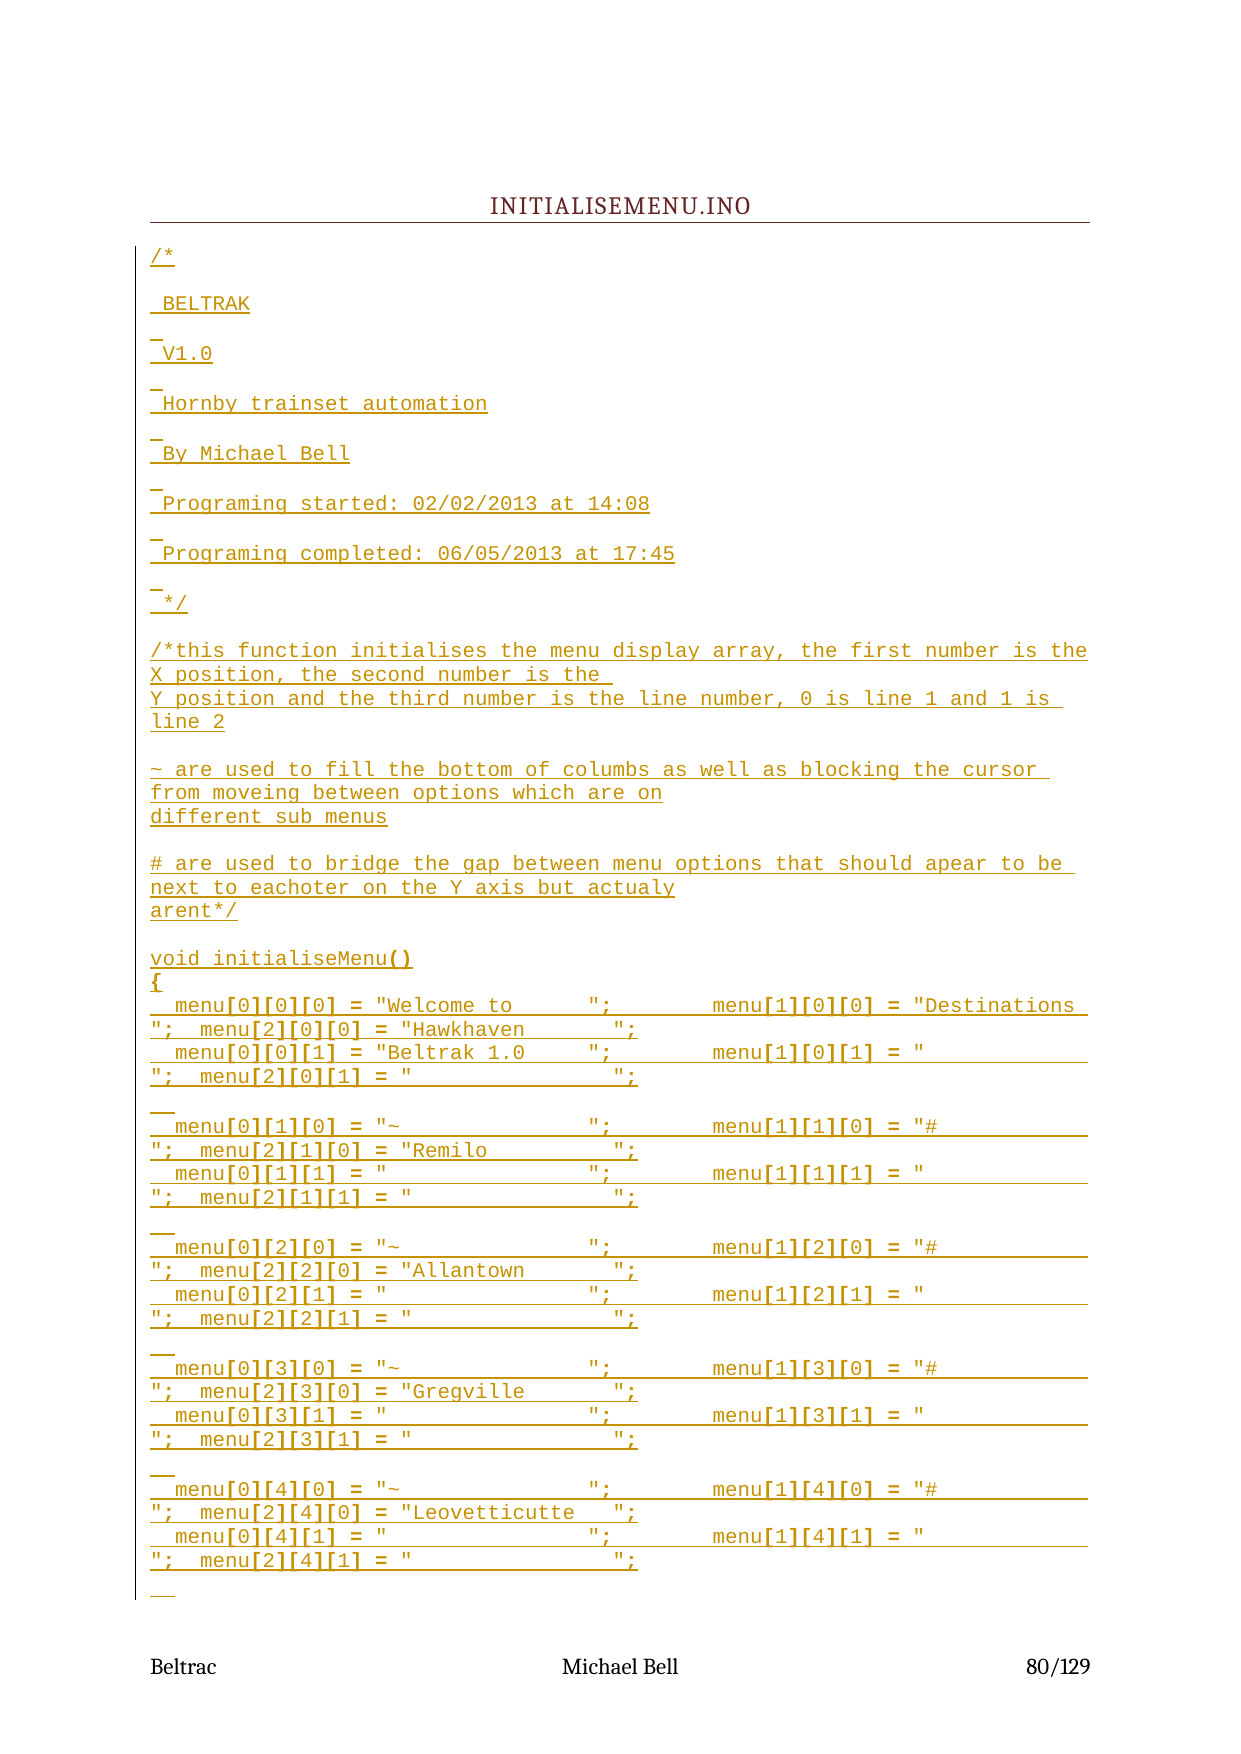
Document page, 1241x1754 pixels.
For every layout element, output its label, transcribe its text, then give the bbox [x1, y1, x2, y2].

subtitle InitialiseMenu.ino [150, 192, 1090, 222]
